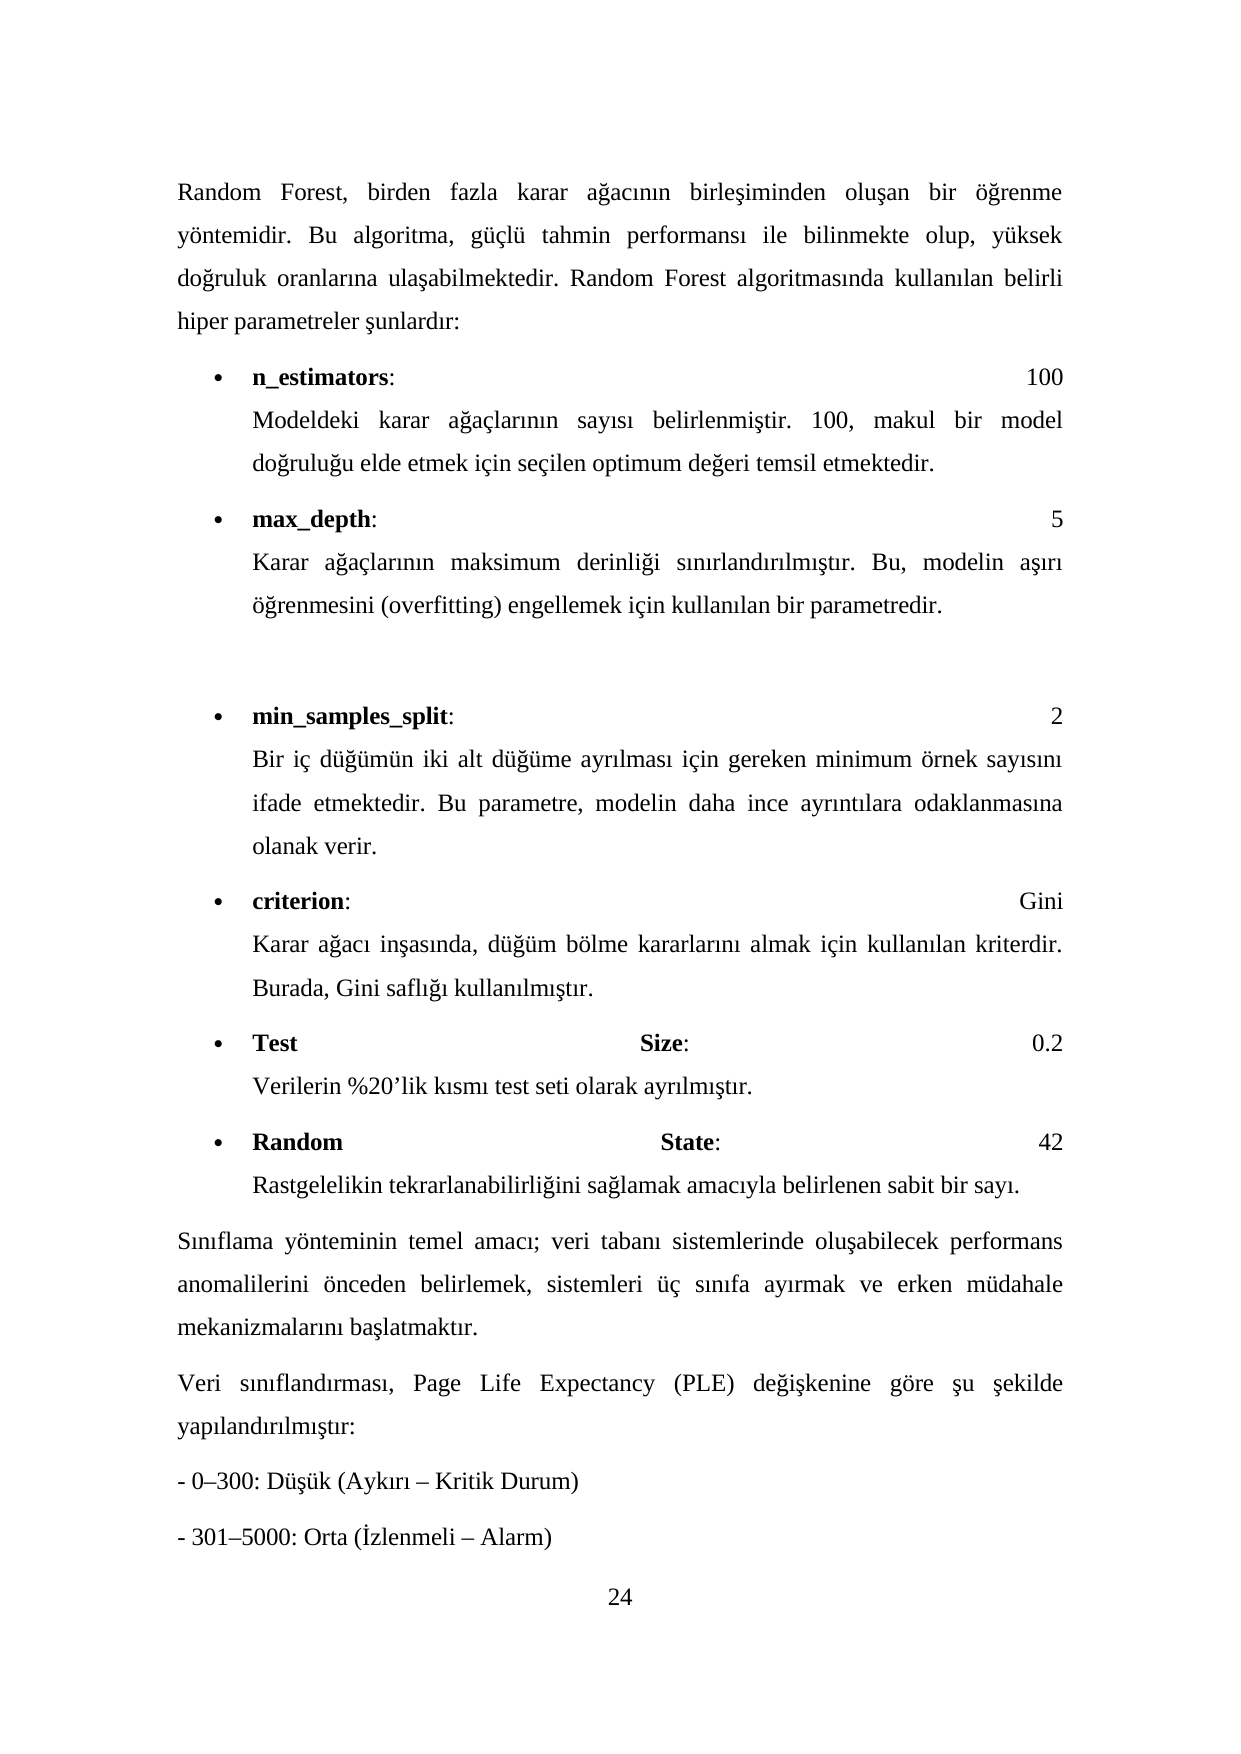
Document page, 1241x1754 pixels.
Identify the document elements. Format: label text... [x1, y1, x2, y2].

list max_depth: 5 Karar ağaçlarının maksimum derinliği sınırlandırılmıştır. Bu, modelin aşırı öğrenmesini (overfitting) engellemek için kullanılan bir parametredir. [214, 504, 1063, 619]
text - 0–300: Düşük (Aykırı – Kritik Durum) [177, 1466, 1063, 1495]
list min_samples_split: 2 Bir iç düğümün iki alt düğüme ayrılması için gereken minimum örnek sayısını ifade etmektedir. Bu parametre, modelin daha ince ayrıntılara odaklanmasına olanak verir. [214, 701, 1063, 859]
text Random Forest, birden fazla karar ağacının birleşiminden oluşan bir öğrenme yöntemidir. Bu algoritma, güçlü tahmin performansı ile bilinmekte olup, yüksek doğruluk oranlarına ulaşabilmektedir. Random Forest algoritmasında kullanılan belirli hiper parametreler şunlardır: [177, 177, 1063, 335]
list Test Size: 0.2 Verilerin %20’lik kısmı test seti olarak ayrılmıştır. [214, 1028, 1063, 1100]
text - 301–5000: Orta (İzlenmeli – Alarm) [177, 1522, 1063, 1551]
text Sınıflama yönteminin temel amacı; veri tabanı sistemlerinde oluşabilecek performans anomalilerini önceden belirlemek, sistemleri üç sınıfa ayırmak ve erken müdahale mekanizmalarını başlatmaktır. [177, 1226, 1063, 1341]
text Veri sınıflandırması, Page Life Expectancy (PLE) değişkenine göre şu şekilde yapılandırılmıştır: [177, 1368, 1063, 1439]
list criterion: Gini Karar ağacı inşasında, düğüm bölme kararlarını almak için kullanılan kriterdir. Burada, Gini saflığı kullanılmıştır. [214, 886, 1063, 1001]
list Random State: 42 Rastgelelikin tekrarlanabilirliğini sağlamak amacıyla belirlenen sabit bir sayı. [214, 1127, 1063, 1199]
list n_estimators: 100 Modeldeki karar ağaçlarının sayısı belirlenmiştir. 100, makul bir model doğruluğu elde etmek için seçilen optimum değeri temsil etmektedir. [214, 362, 1063, 477]
